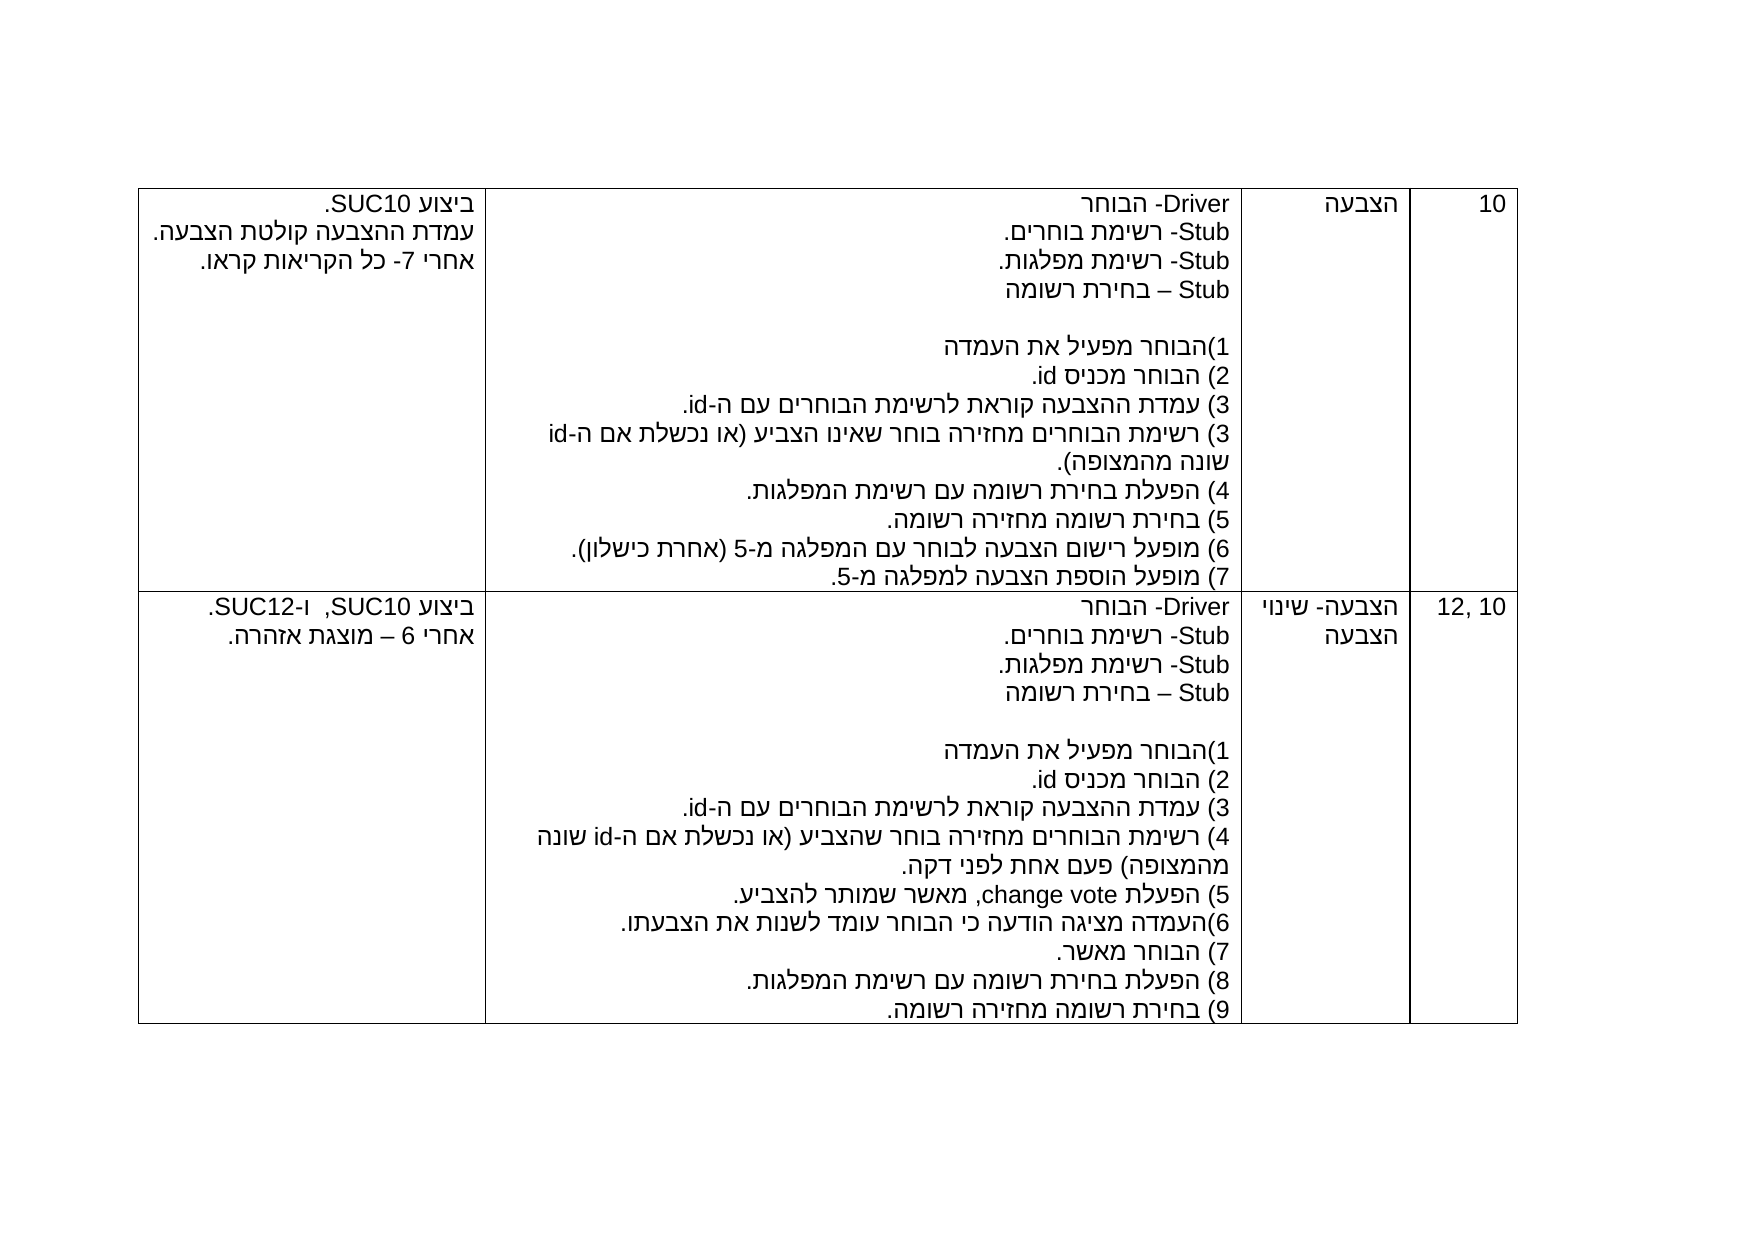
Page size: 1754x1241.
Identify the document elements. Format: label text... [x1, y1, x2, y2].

table_cell 10 [1411, 189, 1517, 591]
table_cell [486, 592, 1241, 1023]
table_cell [139, 592, 485, 1023]
table_cell 10 ,12 [1411, 592, 1517, 1023]
table_cell ביצוע SUC10. עמדת ההצבעה קולטת הצבעה. אחרי 7- כל הקריאות קראו. [139, 189, 485, 591]
table_cell הצבעה- שינוי הצבעה [1242, 592, 1409, 1023]
table_cell Driver- הבוחר Stub- רשימת בוחרים. Stub- רשימת מפלגות. Stub – בחירת רשומה 1)הבוחר מפעיל את העמדה 2) הבוחר מכניס id. 3) עמדת ההצבעה קוראת לרשימת הבוחרים עם ה-id. 3) רשימת הבוחרים מחזירה בוחר שאינו הצביע (או נכשלת אם ה-id שונה מהמצופה). 4) הפעלת בחירת רשומה עם רשימת המפלגות. 5) בחירת רשומה מחזירה רשומה. 6) מופעל רישום הצבעה לבוחר עם המפלגה מ-5 (אחרת כישלון). 7) מופעל הוספת הצבעה למפלגה מ-5. [486, 189, 1241, 591]
table_cell הצבעה [1242, 189, 1409, 591]
